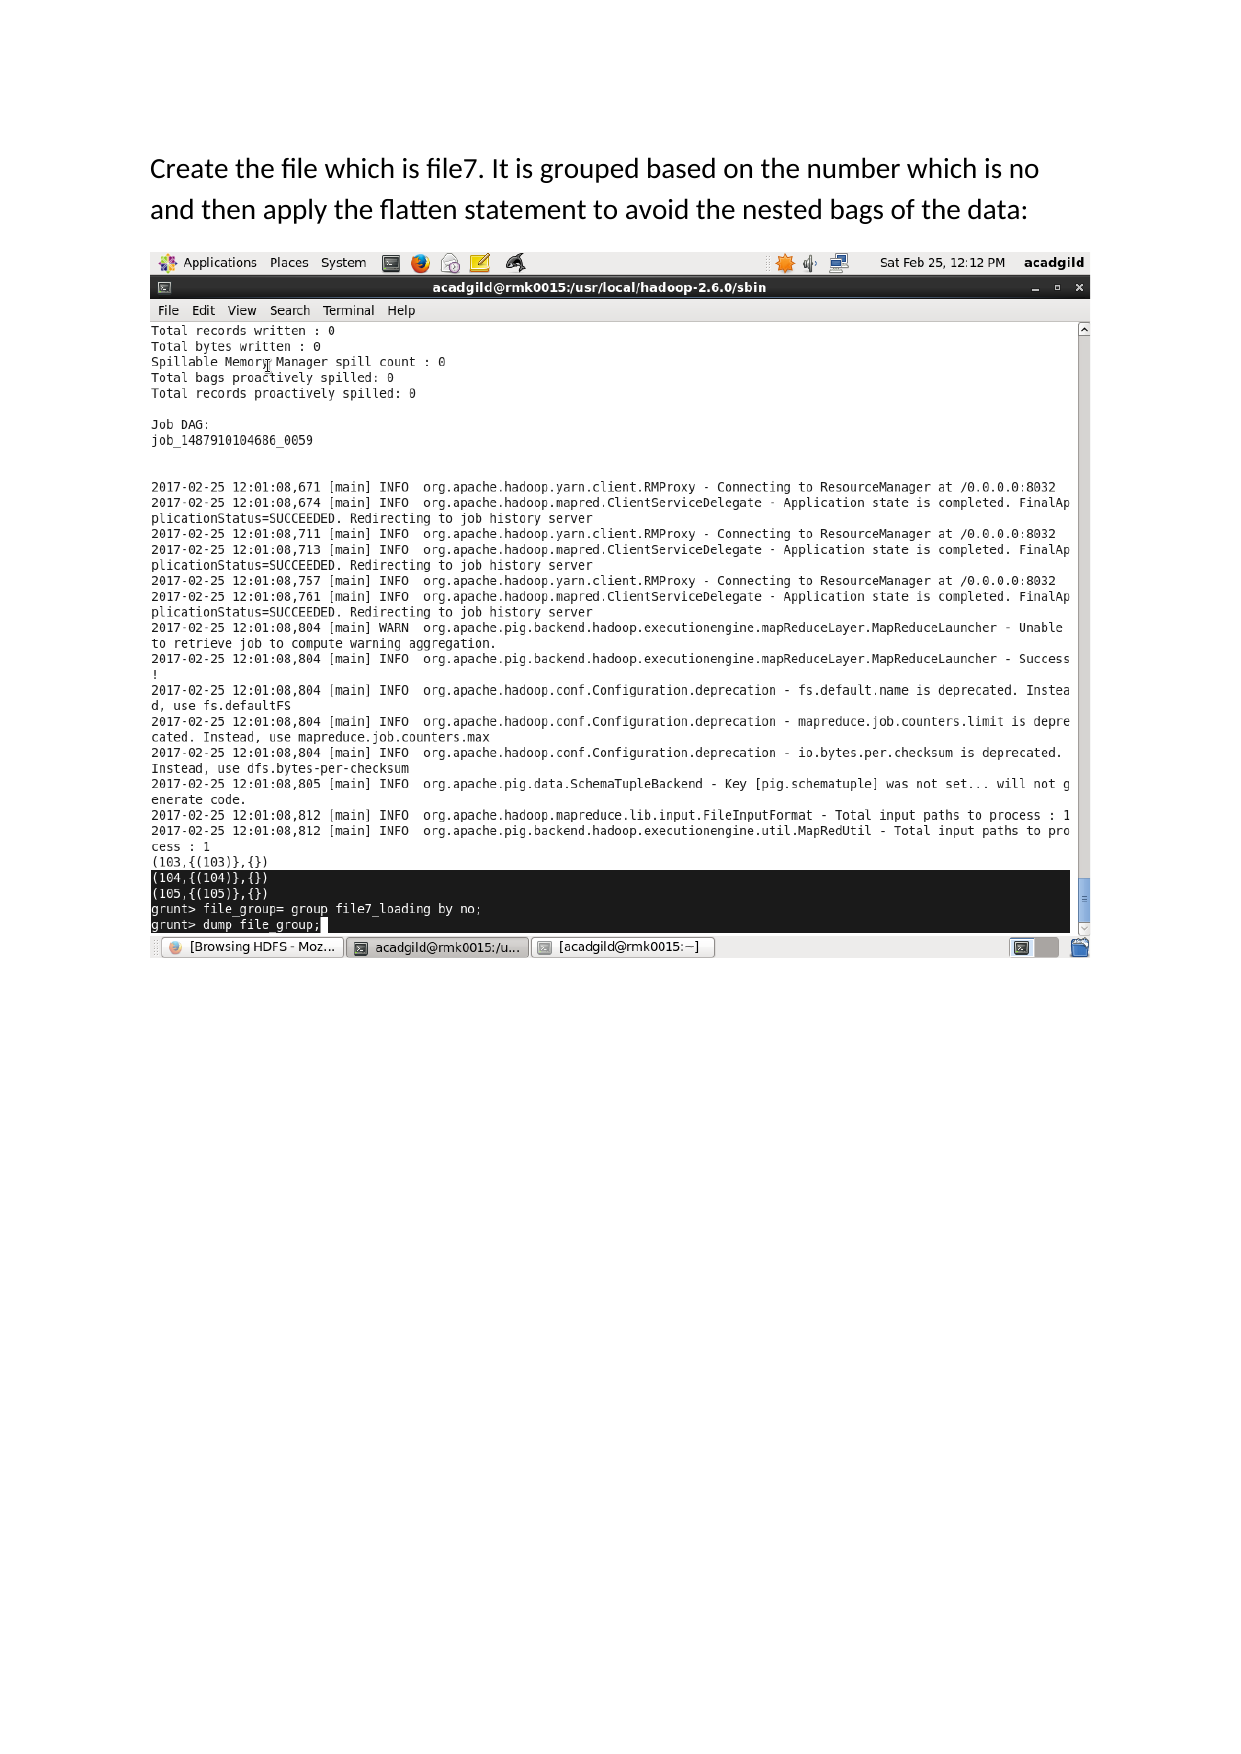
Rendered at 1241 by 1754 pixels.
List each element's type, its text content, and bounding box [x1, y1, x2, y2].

picture [150, 252, 1091, 958]
text Create the file which is file7. It is grouped based on the number which is no and then apply the flatten statement to avoid the nested bags of the data: [150, 150, 1090, 227]
